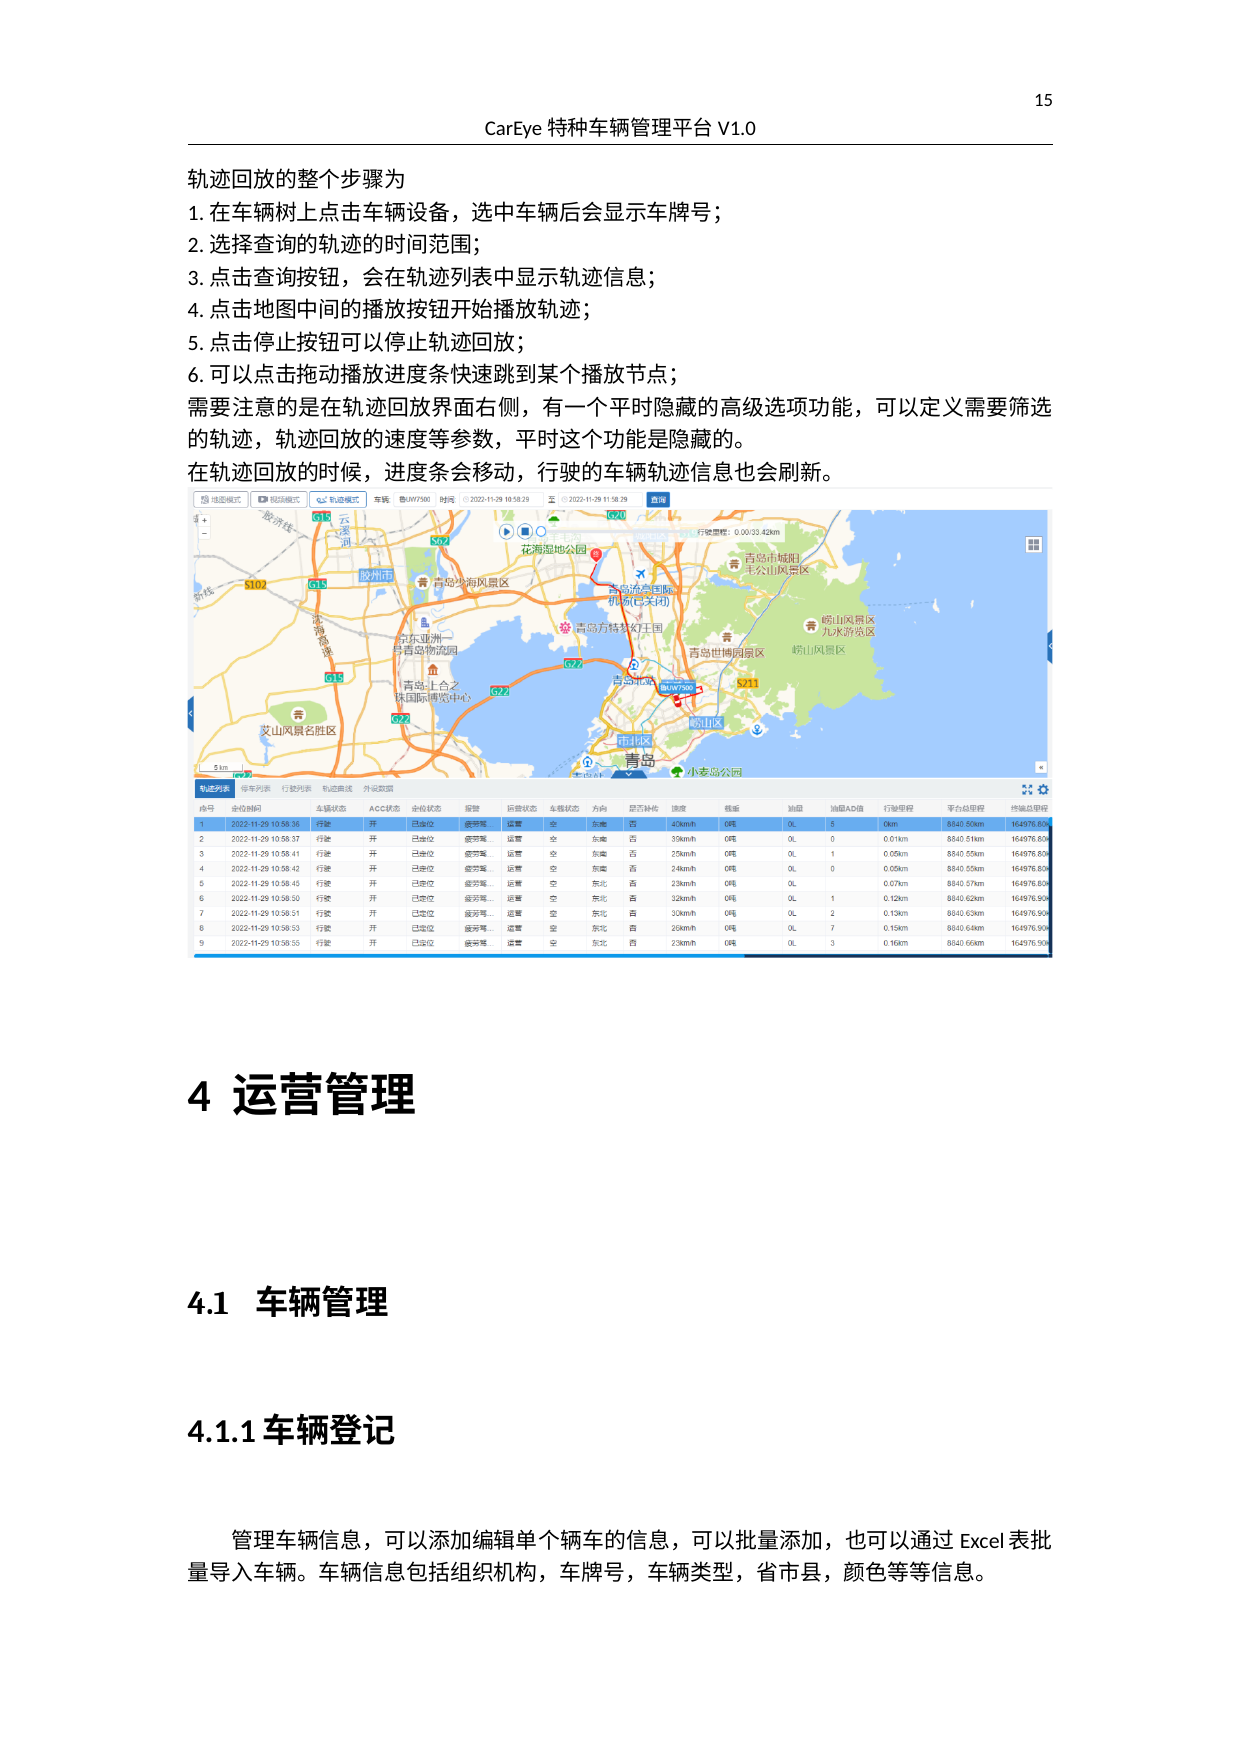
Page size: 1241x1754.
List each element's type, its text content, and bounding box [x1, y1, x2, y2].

list 可以点击拖动播放进度条快速跳到某个播放节点； [187, 357, 1053, 389]
list 点击查询按钮，会在轨迹列表中显示轨迹信息； [187, 259, 1053, 292]
list 选择查询的轨迹的时间范围； [187, 227, 1053, 259]
picture [187, 487, 1053, 958]
subtitle 运营管理 [187, 1042, 1053, 1140]
list 点击停止按钮可以停止轨迹回放； [187, 324, 1053, 357]
text 轨迹回放的整个步骤为 [187, 162, 1053, 194]
list 需要注意的是在轨迹回放界面右侧，有一个平时隐藏的高级选项功能，可以定义需要筛选的轨迹，轨迹回放的速度等参数，平时这个功能是隐藏的。 [187, 389, 1053, 454]
list 在轨迹回放的时候，进度条会移动，行驶的车辆轨迹信息也会刷新。 [187, 454, 1053, 487]
subtitle 车辆管理 [187, 1268, 1053, 1333]
subtitle 车辆登记 [187, 1395, 1053, 1460]
list 在车辆树上点击车辆设备，选中车辆后会显示车牌号； [187, 194, 1053, 227]
list 点击地图中间的播放按钮开始播放轨迹； [187, 292, 1053, 324]
text 管理车辆信息，可以添加编辑单个辆车的信息，可以批量添加，也可以通过Excel表批量导入车辆。车辆信息包括组织机构，车牌号，车辆类型，省市县，颜色等等信息。 [187, 1522, 1053, 1587]
